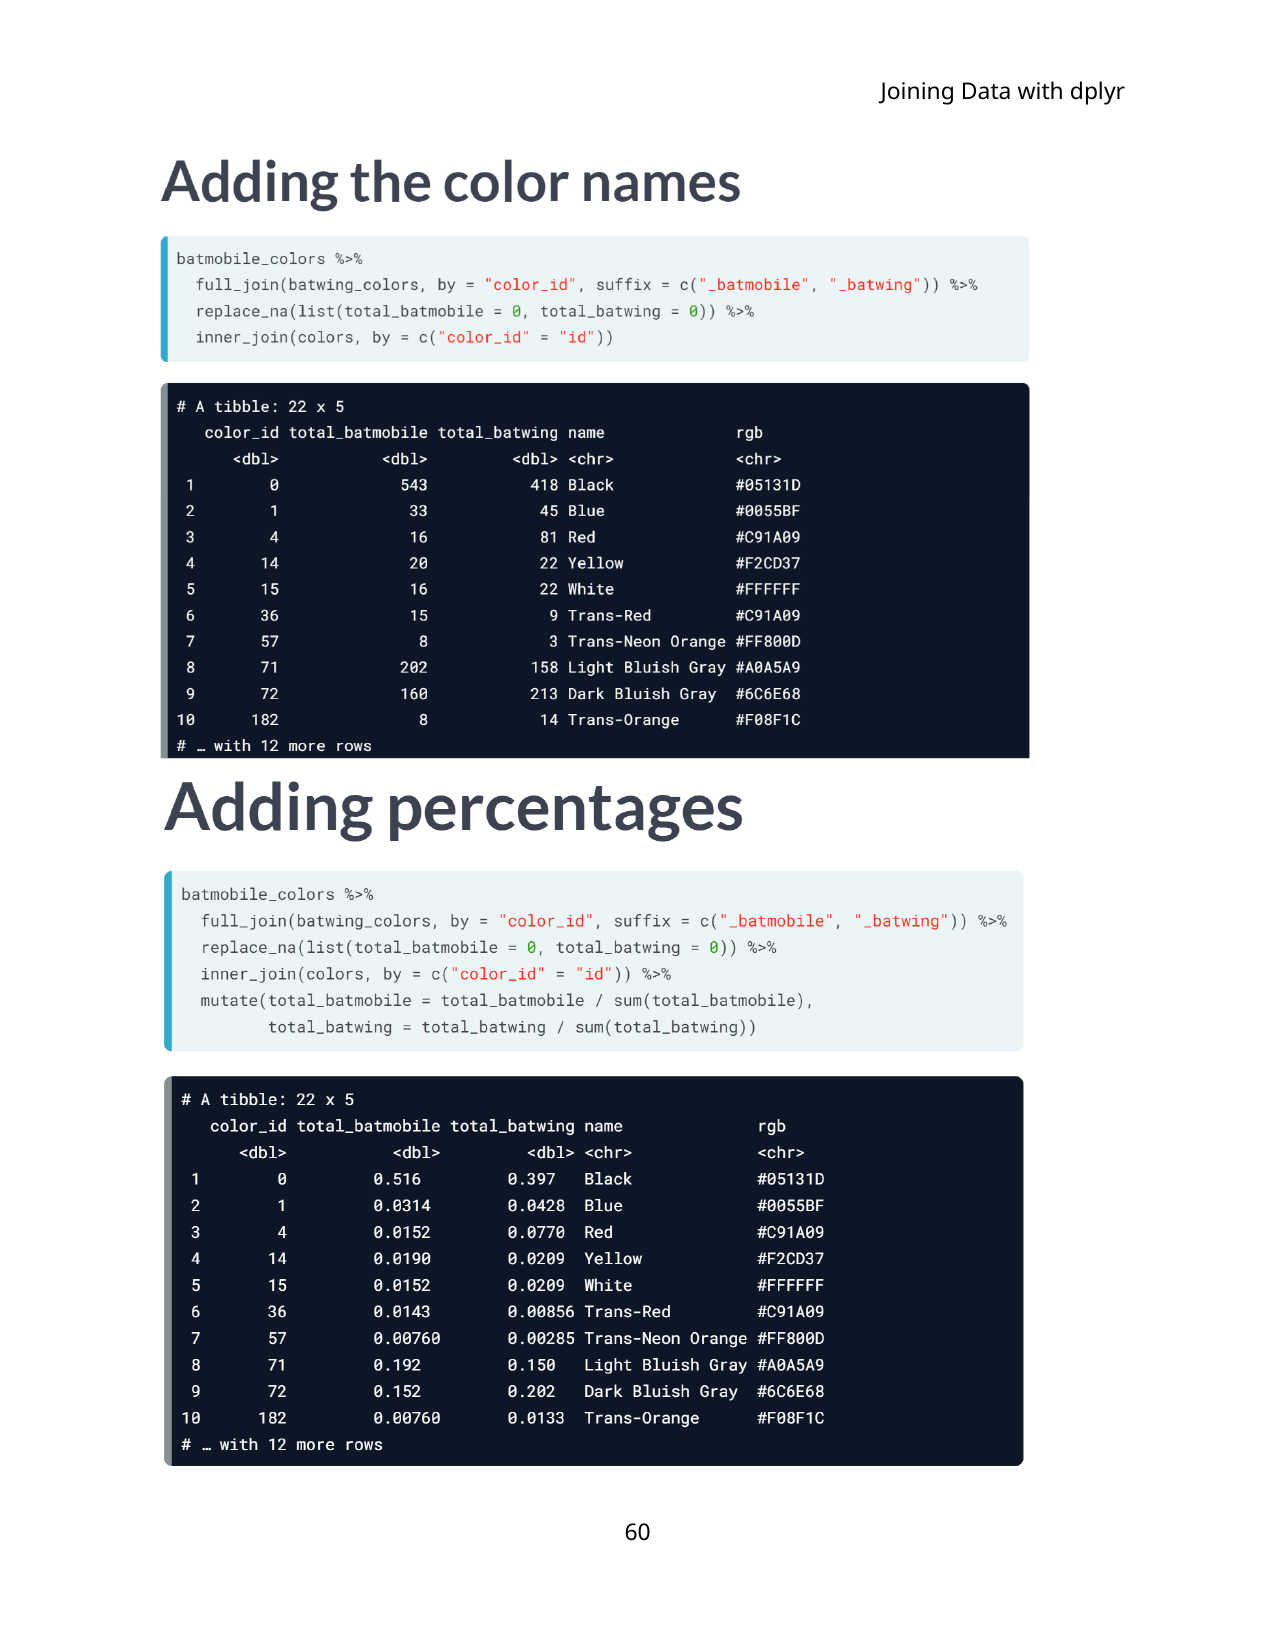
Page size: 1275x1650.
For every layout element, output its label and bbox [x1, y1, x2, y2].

picture [150, 150, 1040, 1473]
